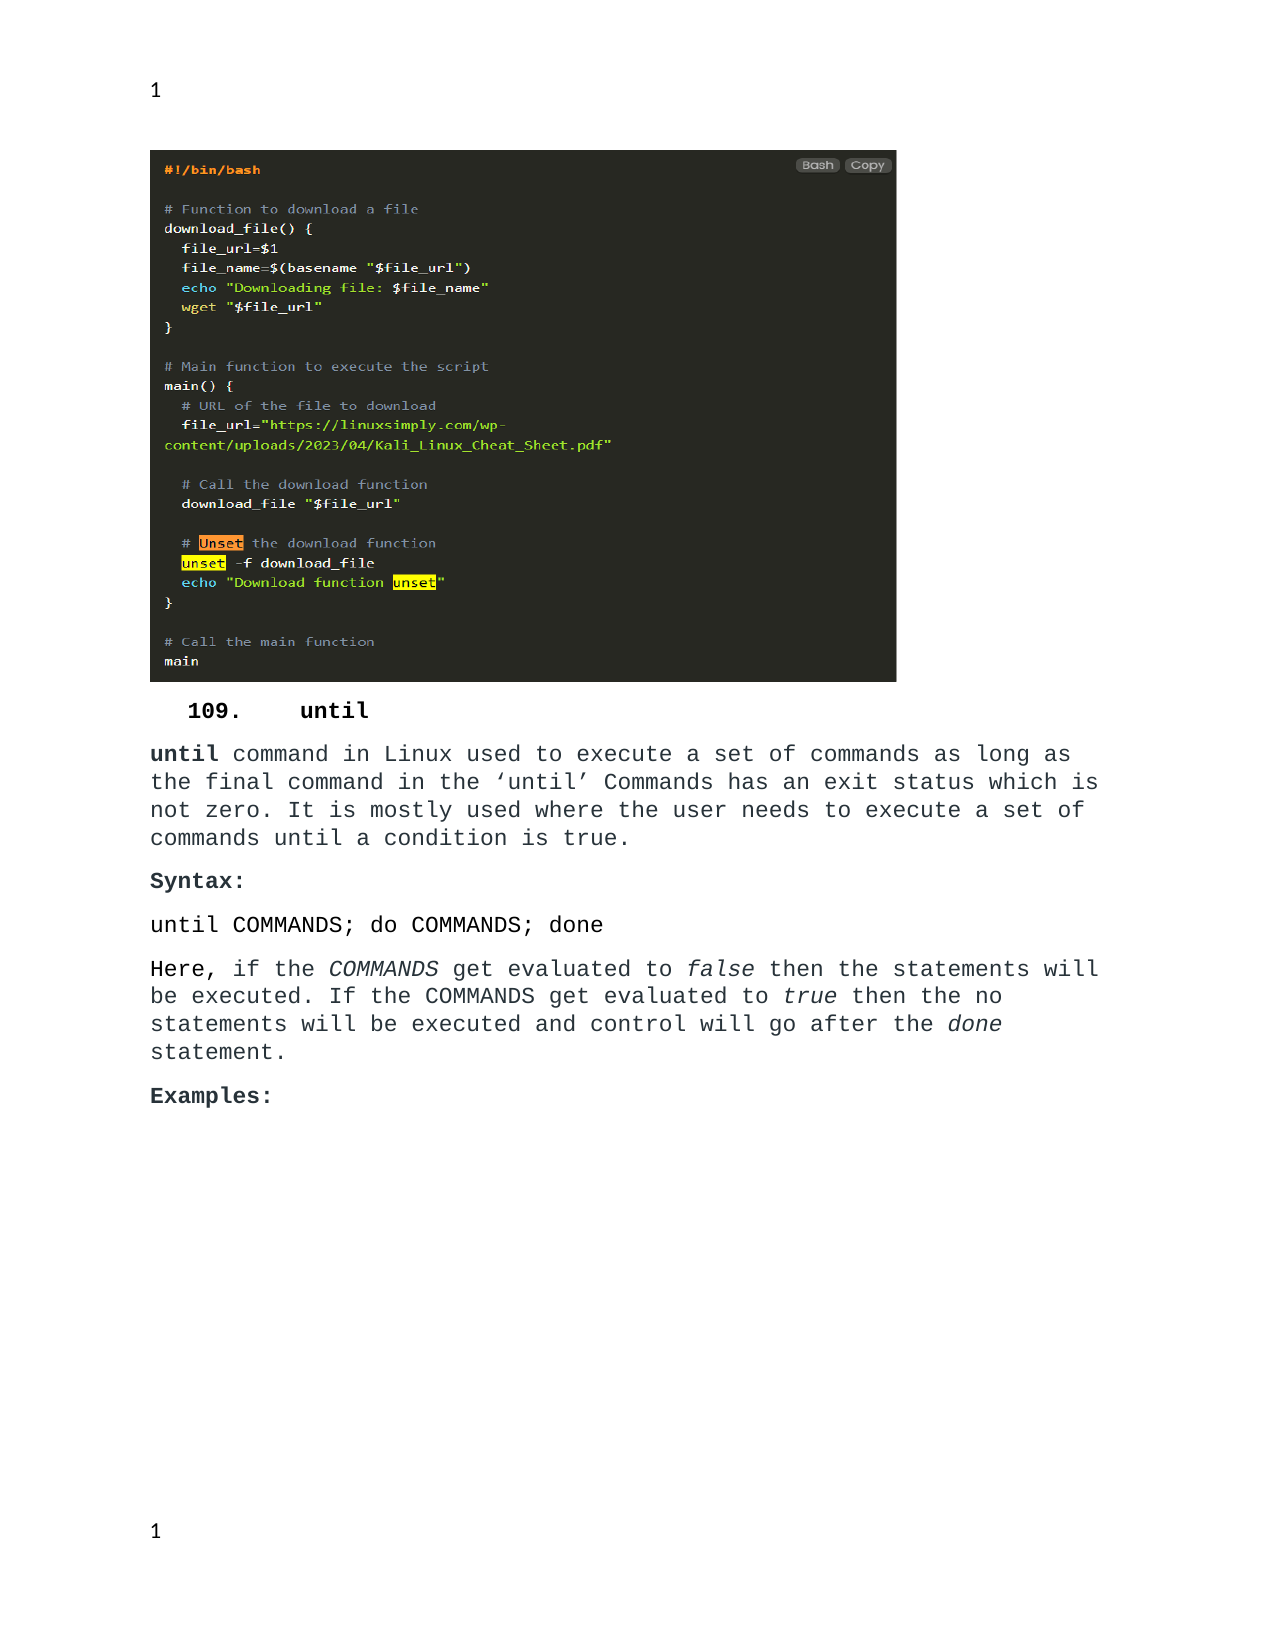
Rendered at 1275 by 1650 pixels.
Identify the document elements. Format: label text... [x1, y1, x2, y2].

picture [150, 150, 897, 682]
text Here, if the COMMANDS get evaluated to false then the statements will be executed. If the COMMANDS get evaluated to true then the no statements will be executed and control will go after the done statement. [150, 957, 1125, 1067]
list until [187, 699, 1125, 725]
text until COMMANDS; do COMMANDS; done [150, 913, 1125, 939]
text until command in Linux used to execute a set of commands as long as the final command in the ‘until’ Commands has an exit status which is not zero. It is mostly used where the user needs to execute a set of commands until a condition is true. [150, 743, 1125, 852]
text Syntax: [150, 870, 1125, 896]
text Examples: [150, 1084, 1125, 1110]
